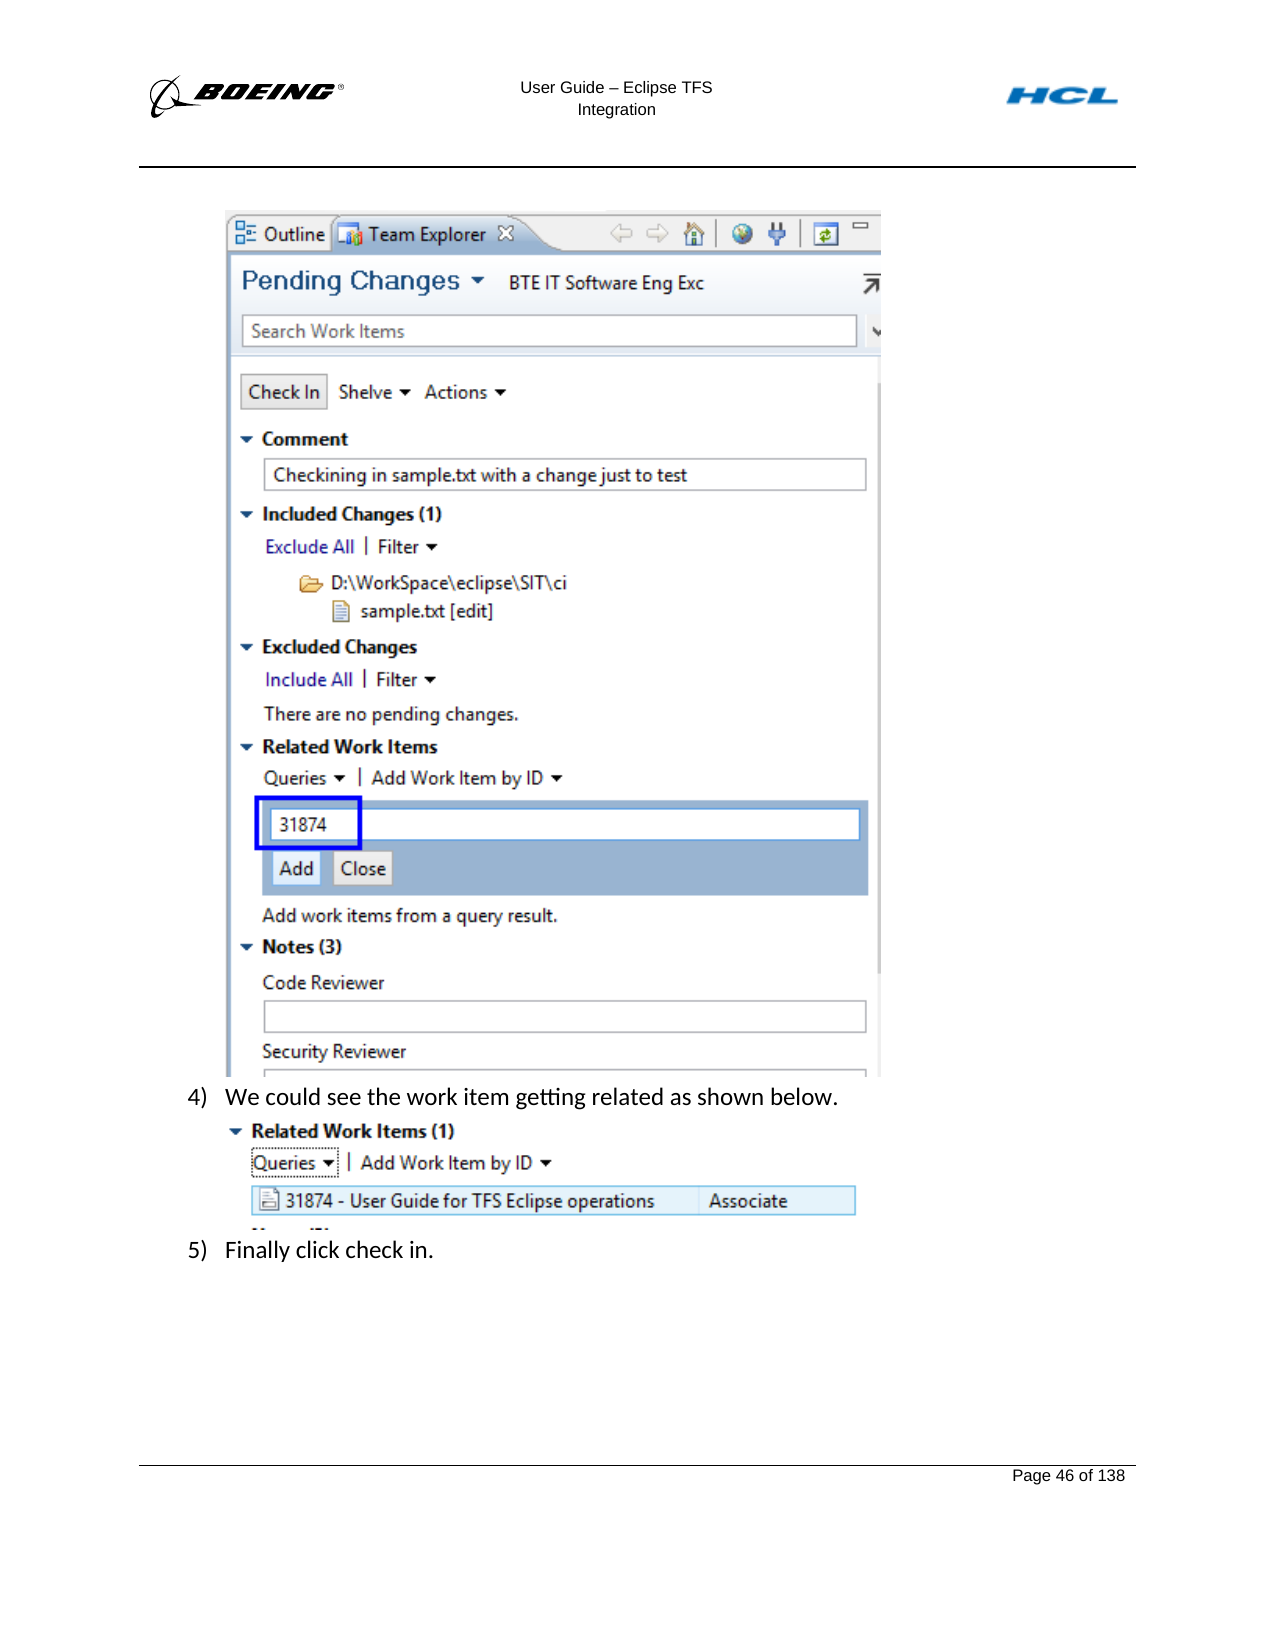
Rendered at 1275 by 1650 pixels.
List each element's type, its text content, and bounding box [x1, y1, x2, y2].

picture [1000, 75, 1125, 116]
picture [225, 1116, 864, 1230]
picture [225, 210, 881, 1077]
list We could see the work item getting related as shown below. [187, 1081, 1125, 1112]
list Finally click check in. [187, 1234, 1125, 1264]
